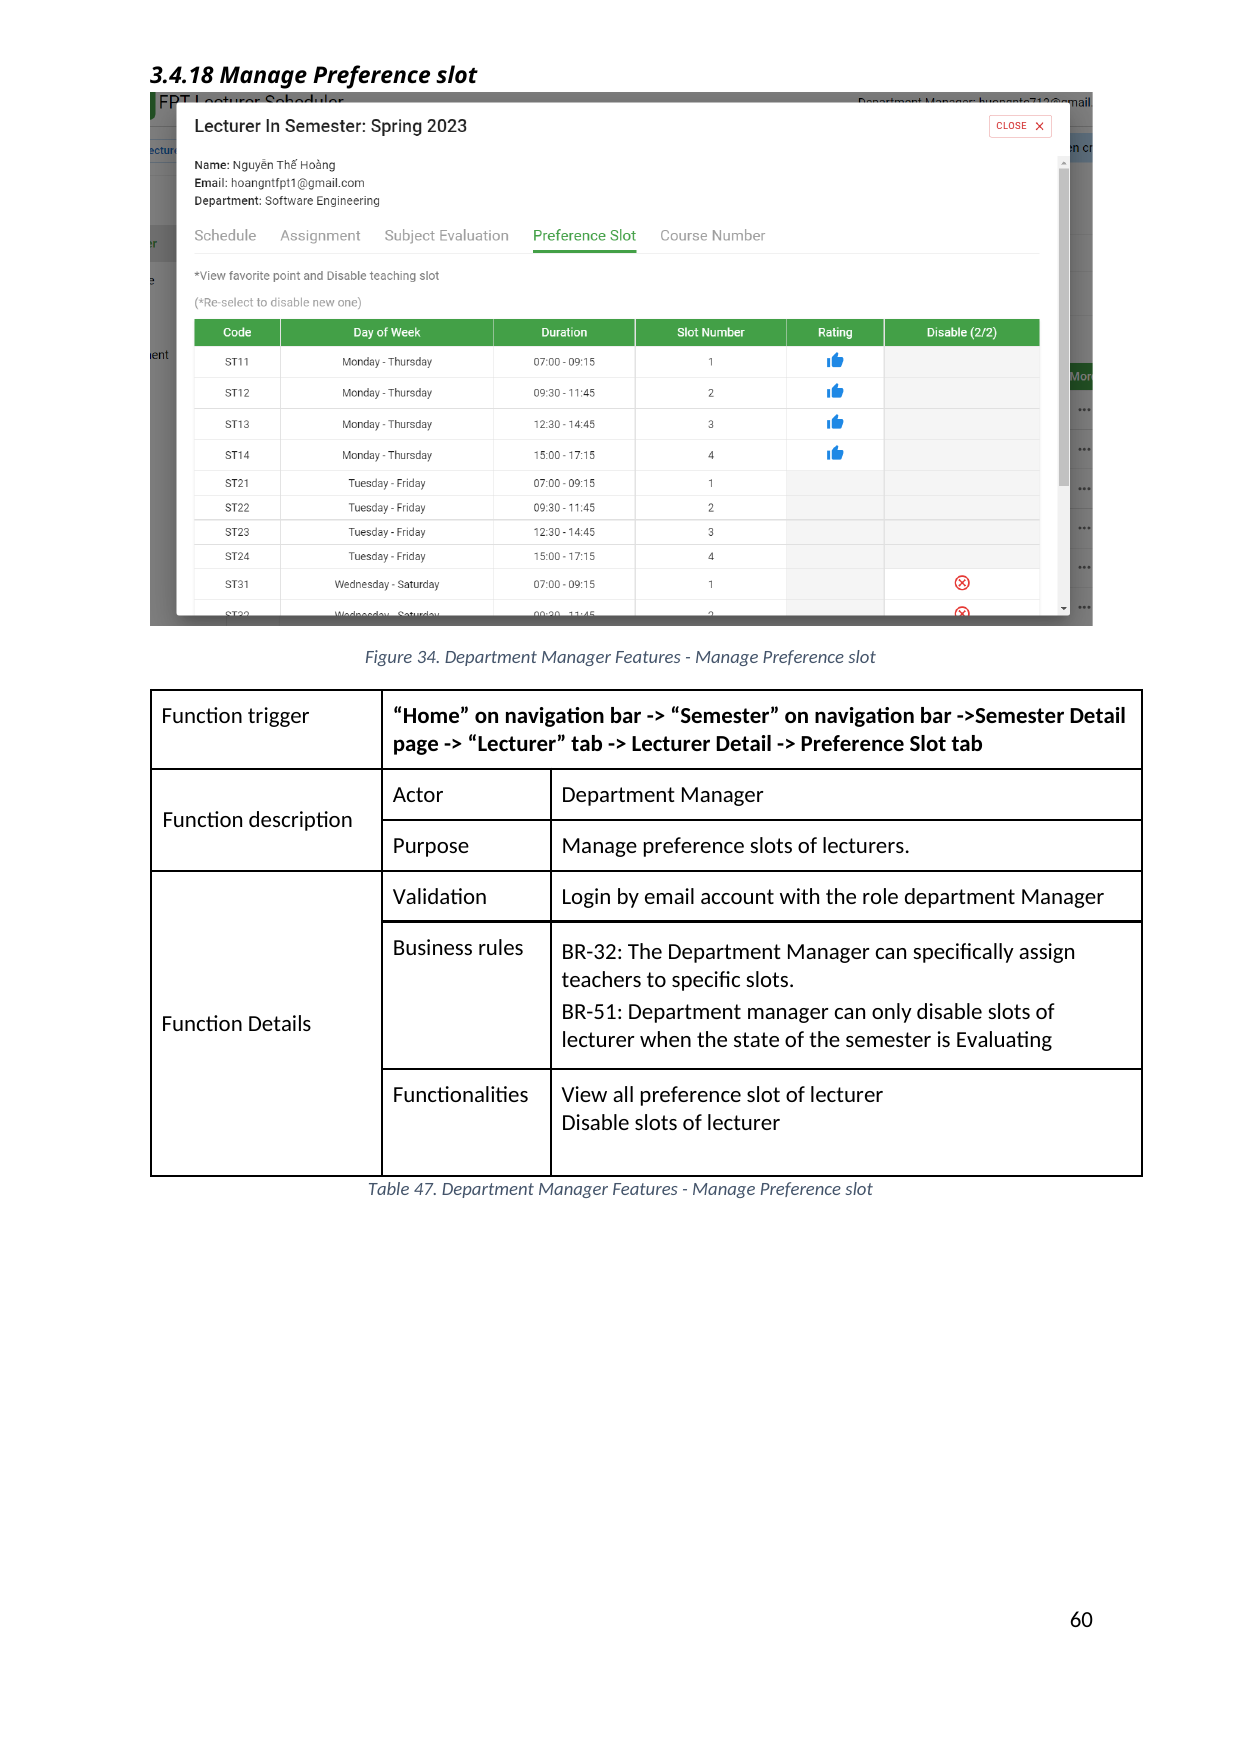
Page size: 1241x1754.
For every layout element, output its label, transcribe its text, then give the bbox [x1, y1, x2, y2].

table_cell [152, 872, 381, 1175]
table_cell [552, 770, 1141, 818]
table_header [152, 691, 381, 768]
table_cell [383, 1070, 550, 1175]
picture [150, 92, 1093, 626]
subtitle 3.4.18 Manage Preference slot [150, 59, 1093, 90]
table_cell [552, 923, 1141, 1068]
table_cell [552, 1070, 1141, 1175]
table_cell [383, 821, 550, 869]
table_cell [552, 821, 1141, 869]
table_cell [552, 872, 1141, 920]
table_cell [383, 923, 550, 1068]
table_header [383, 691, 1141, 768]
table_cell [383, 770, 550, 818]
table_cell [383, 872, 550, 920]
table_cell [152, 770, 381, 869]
